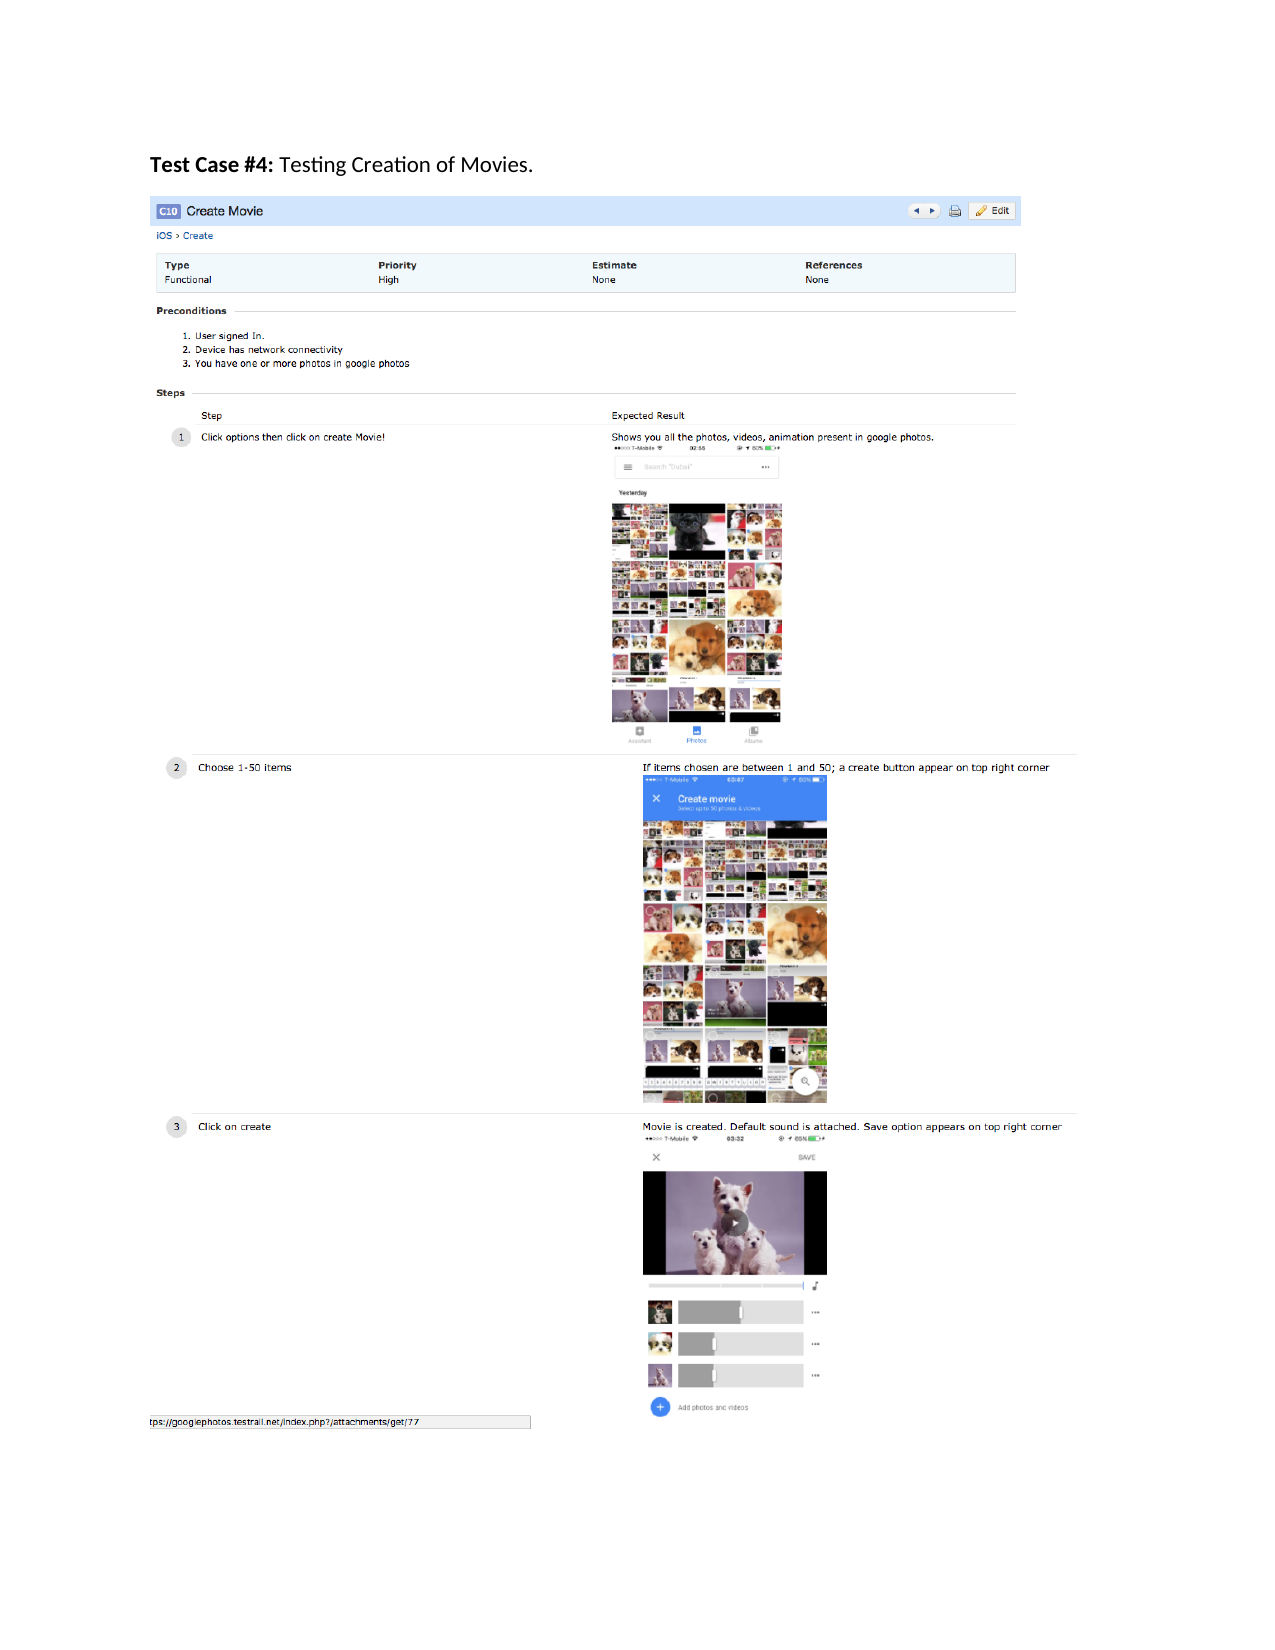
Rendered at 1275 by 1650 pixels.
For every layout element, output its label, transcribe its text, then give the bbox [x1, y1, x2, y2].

picture [150, 752, 1077, 1429]
picture [150, 196, 1021, 751]
text Test Case #4: Testing Creation of Movies. [150, 150, 1125, 178]
